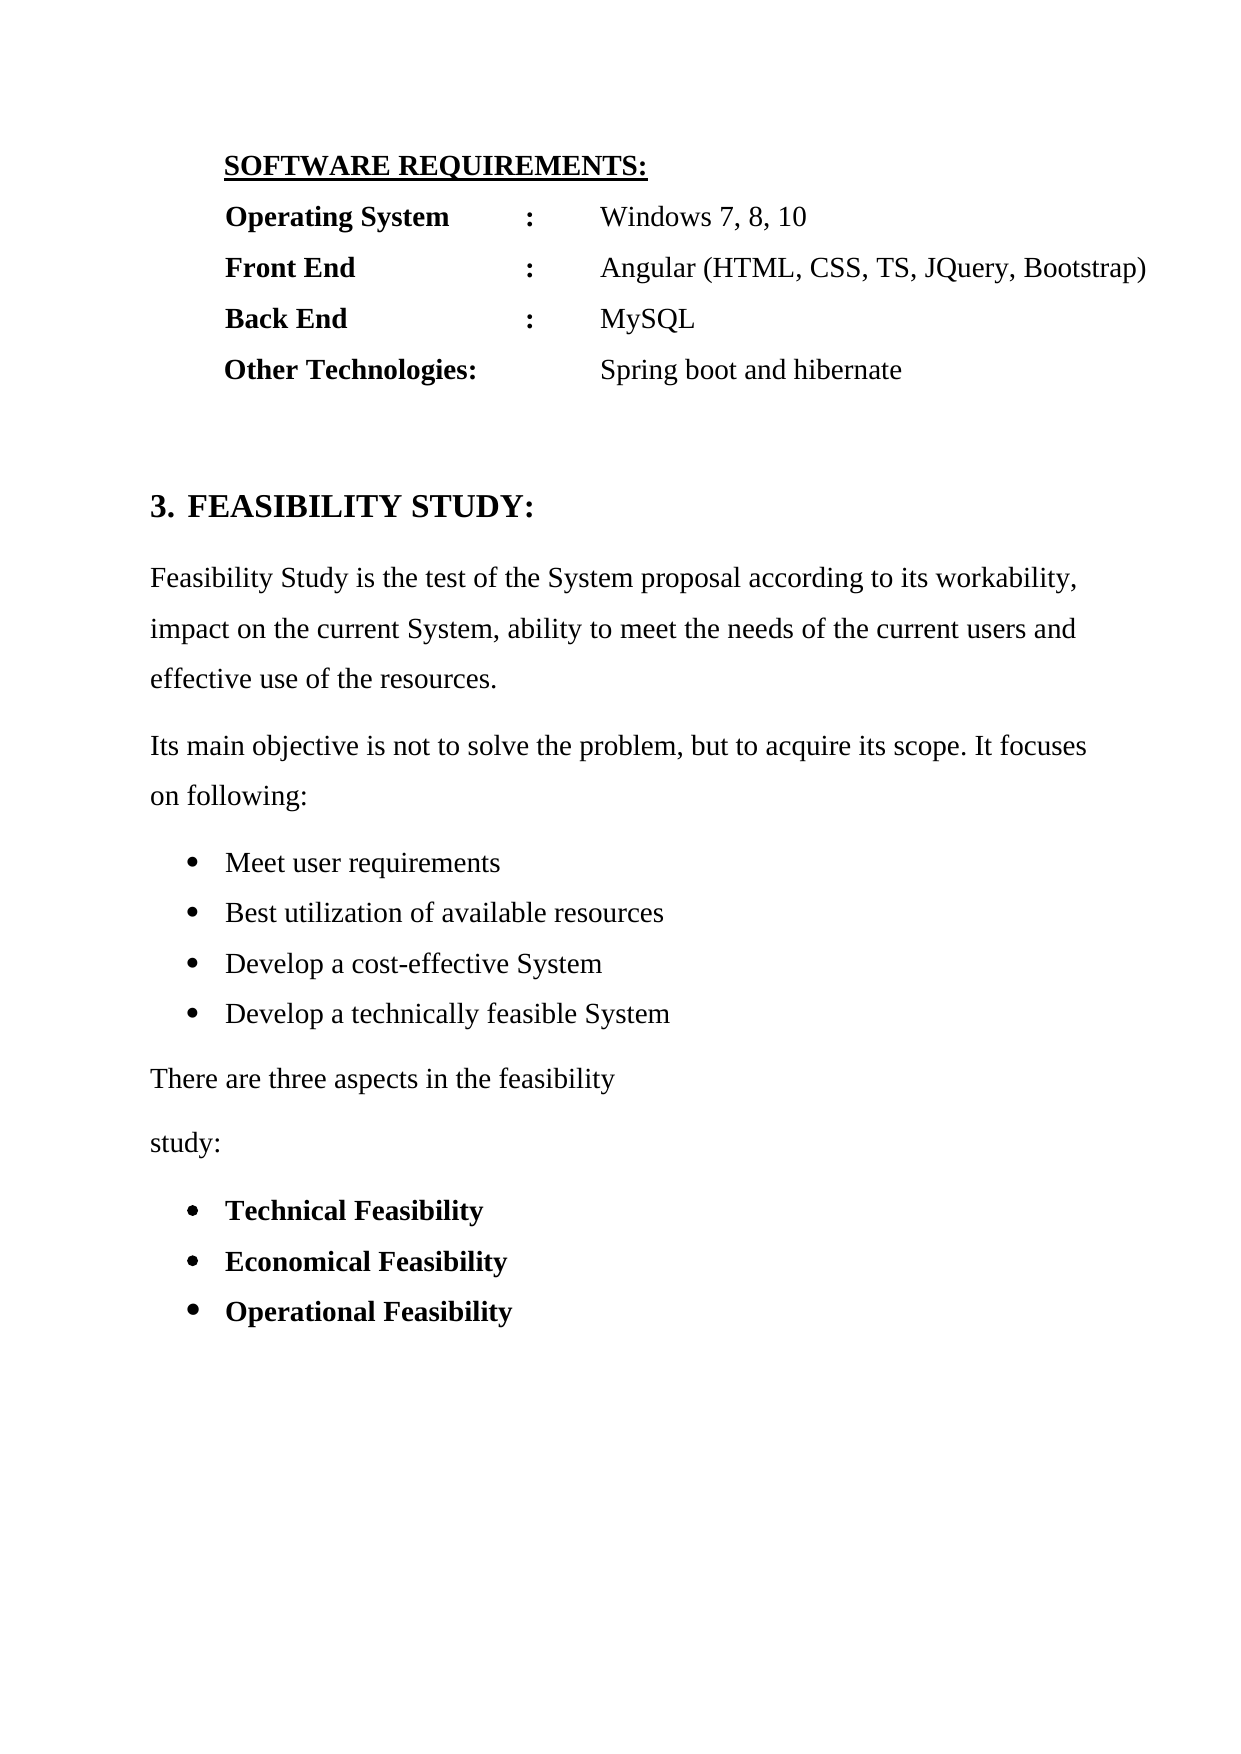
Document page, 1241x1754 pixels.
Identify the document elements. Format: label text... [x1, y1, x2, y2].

subtitle FEASIBILITY STUDY: [150, 487, 1221, 525]
text Feasibility Study is the test of the System proposal according to its workability, impact on the current System, ability to meet the needs of the current users and effective use of the resources. [150, 560, 1078, 694]
text Other Technologies: Spring boot and hibernate [224, 352, 1041, 386]
subtitle Front End : Angular (HTML, CSS, TS, JQuery, Bootstrap) [225, 250, 1221, 284]
text Its main objective is not to solve the problem, but to acquire its scope. It focuses on following: [150, 728, 1088, 812]
list Meet user requirements [187, 845, 1221, 879]
subtitle SOFTWARE REQUIREMENTS: [224, 148, 1221, 182]
text Back End : MySQL [225, 301, 1221, 335]
list Develop a technically feasible System There are three aspects in the feasibility study: [150, 996, 693, 1159]
list Best utilization of available resources [187, 896, 1221, 929]
list Technical Feasibility [187, 1193, 1221, 1227]
list Economical Feasibility [187, 1244, 1221, 1277]
list Develop a cost-effective System [187, 946, 1221, 980]
text Operating System : Windows 7, 8, 10 [225, 199, 1221, 233]
subtitle Operational Feasibility [187, 1294, 1221, 1328]
